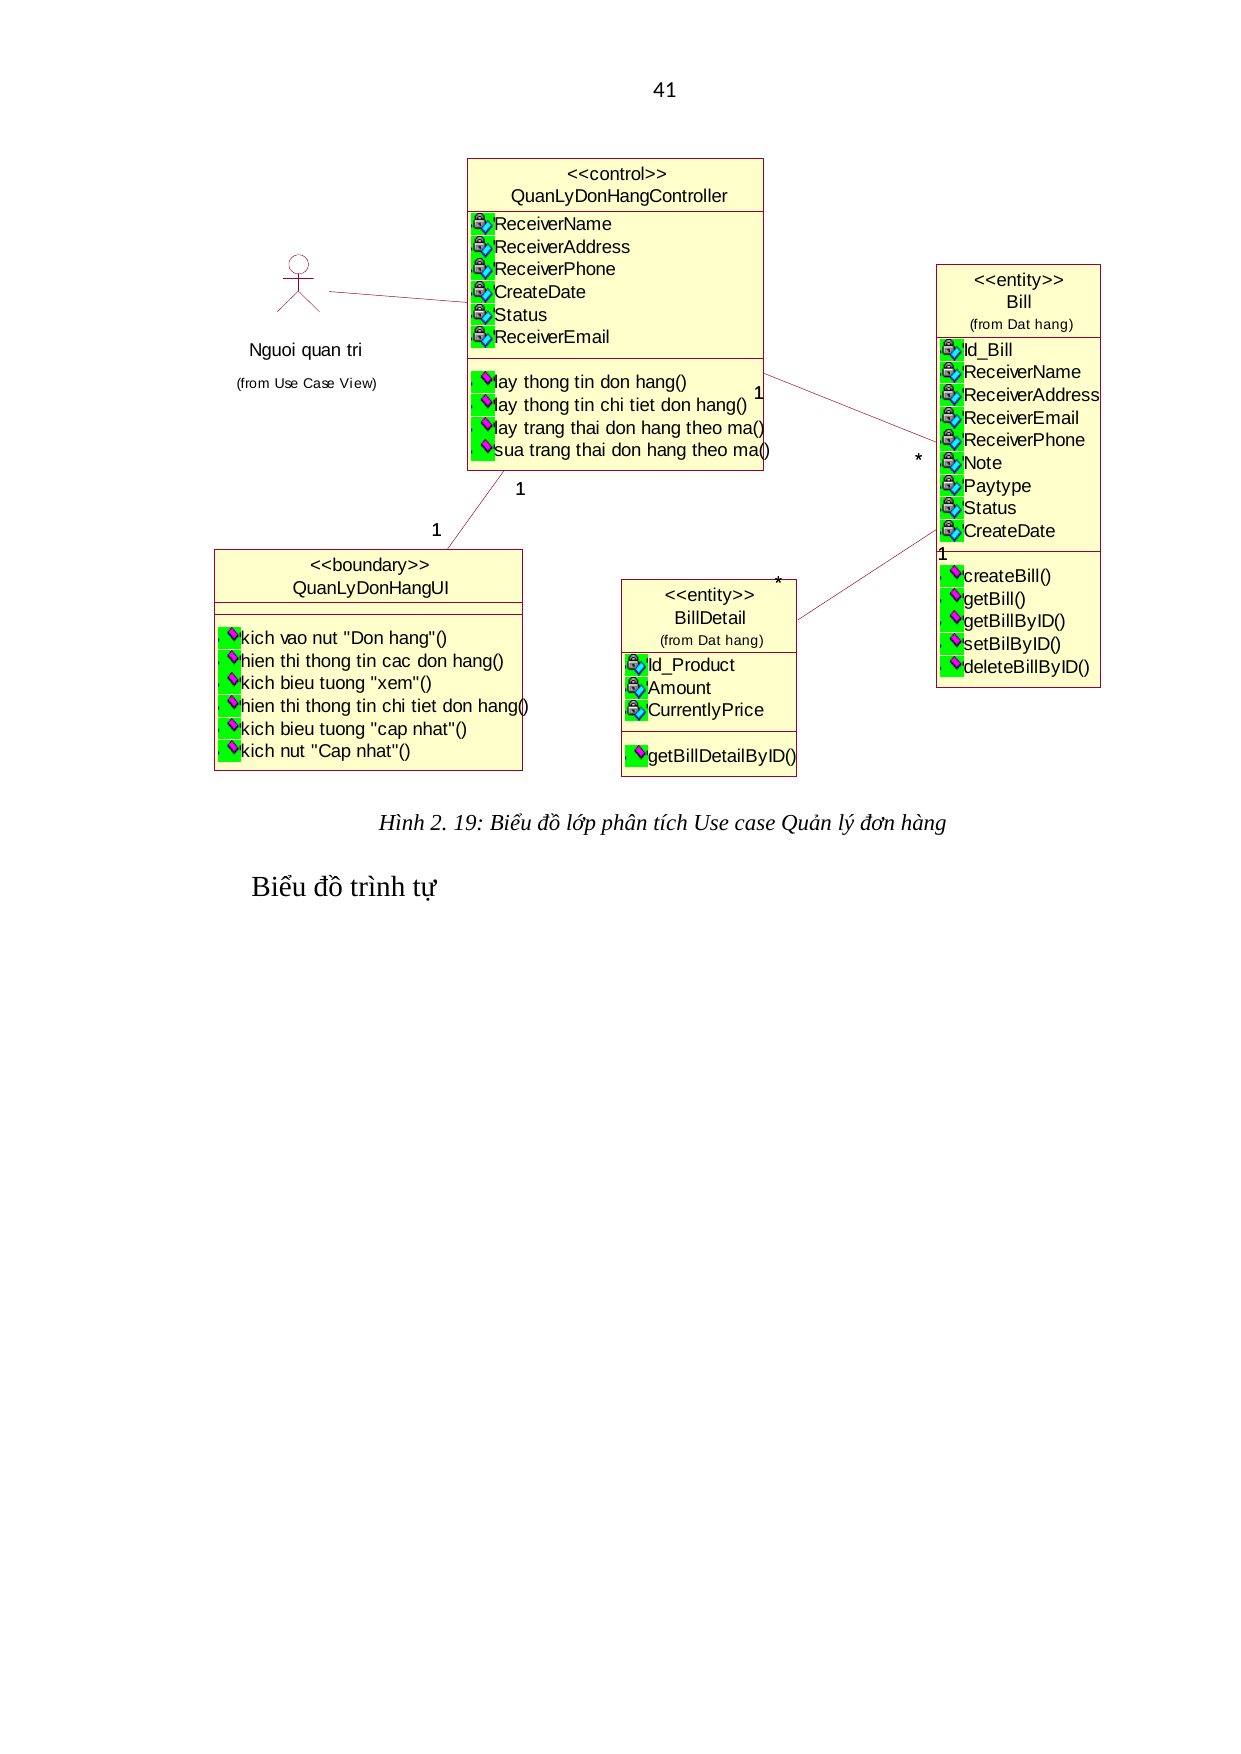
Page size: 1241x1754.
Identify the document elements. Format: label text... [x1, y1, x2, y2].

list Biểu đồ trình tự [251, 869, 1122, 903]
